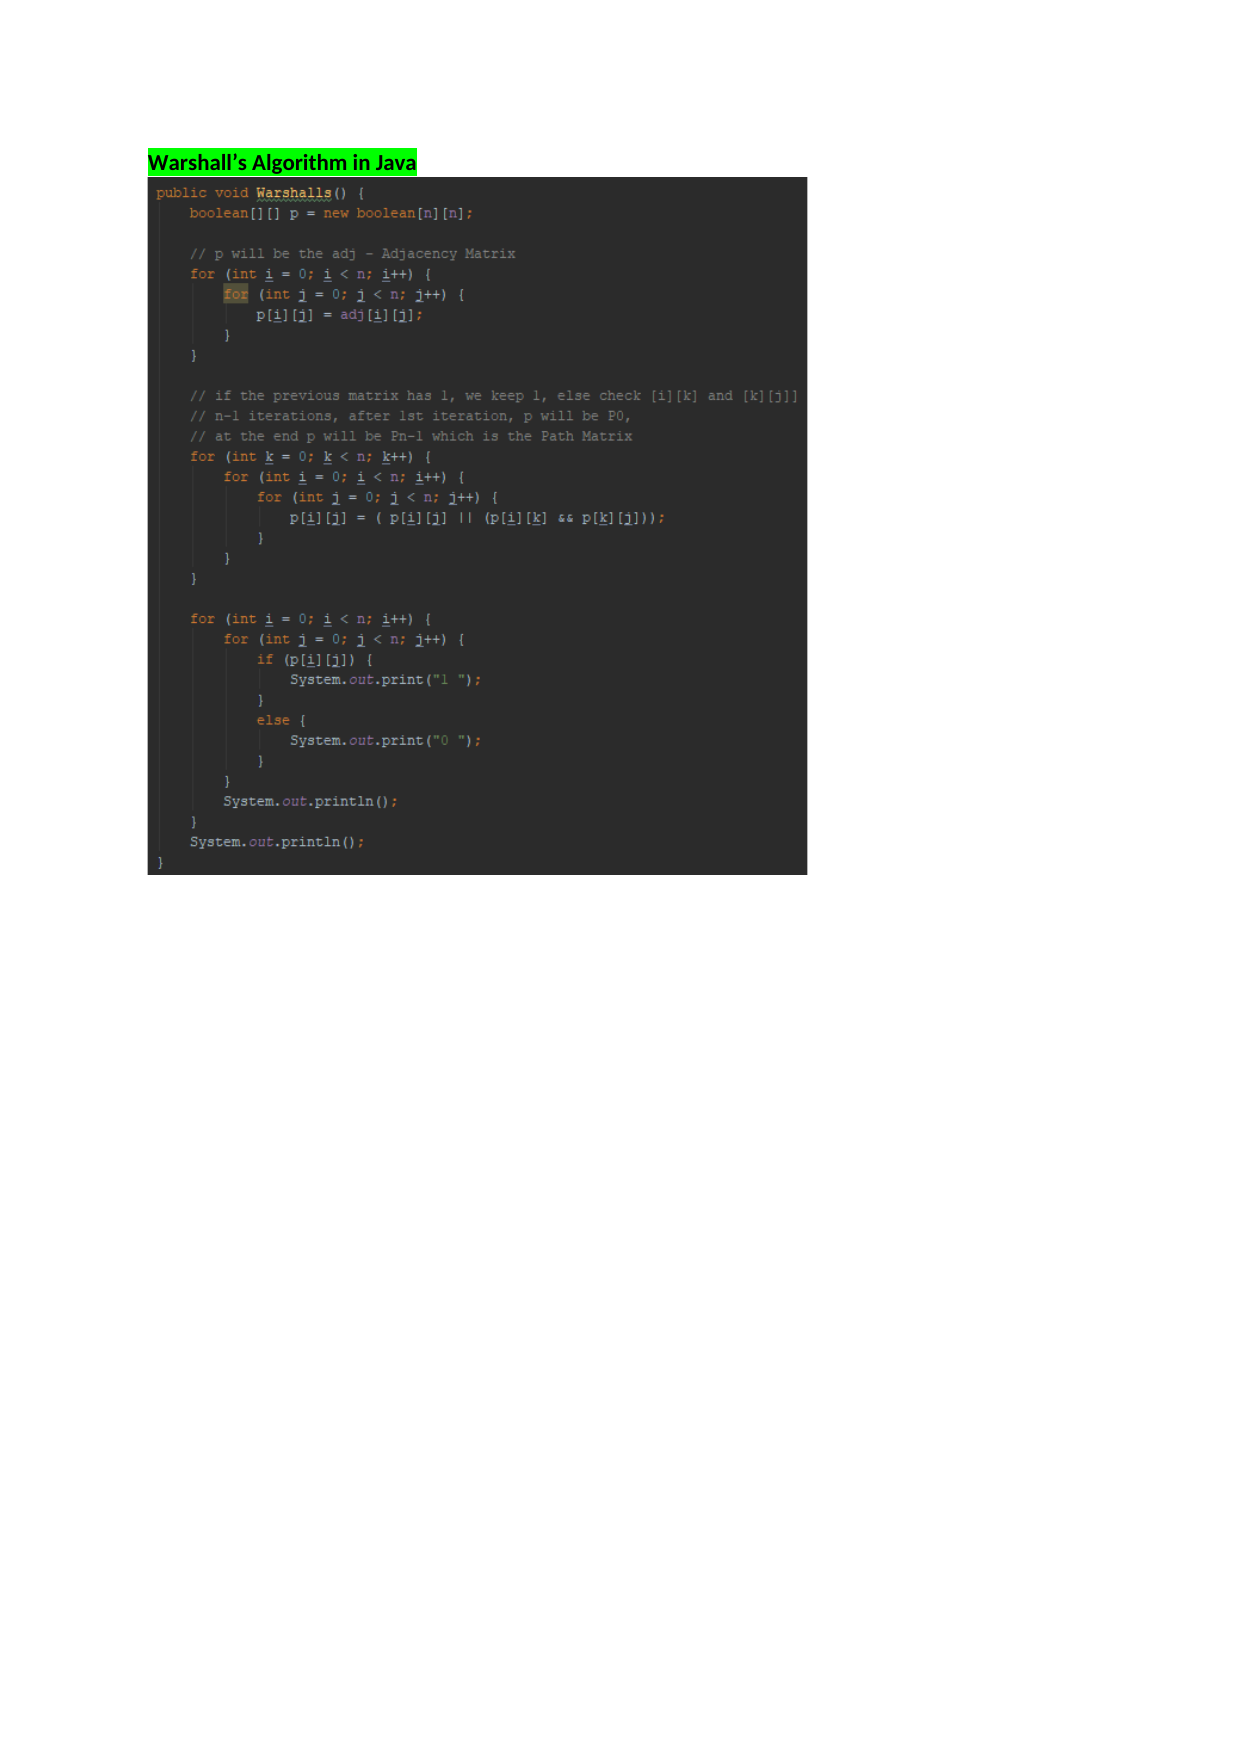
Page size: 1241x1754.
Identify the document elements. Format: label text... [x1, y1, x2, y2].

picture [147, 177, 808, 875]
